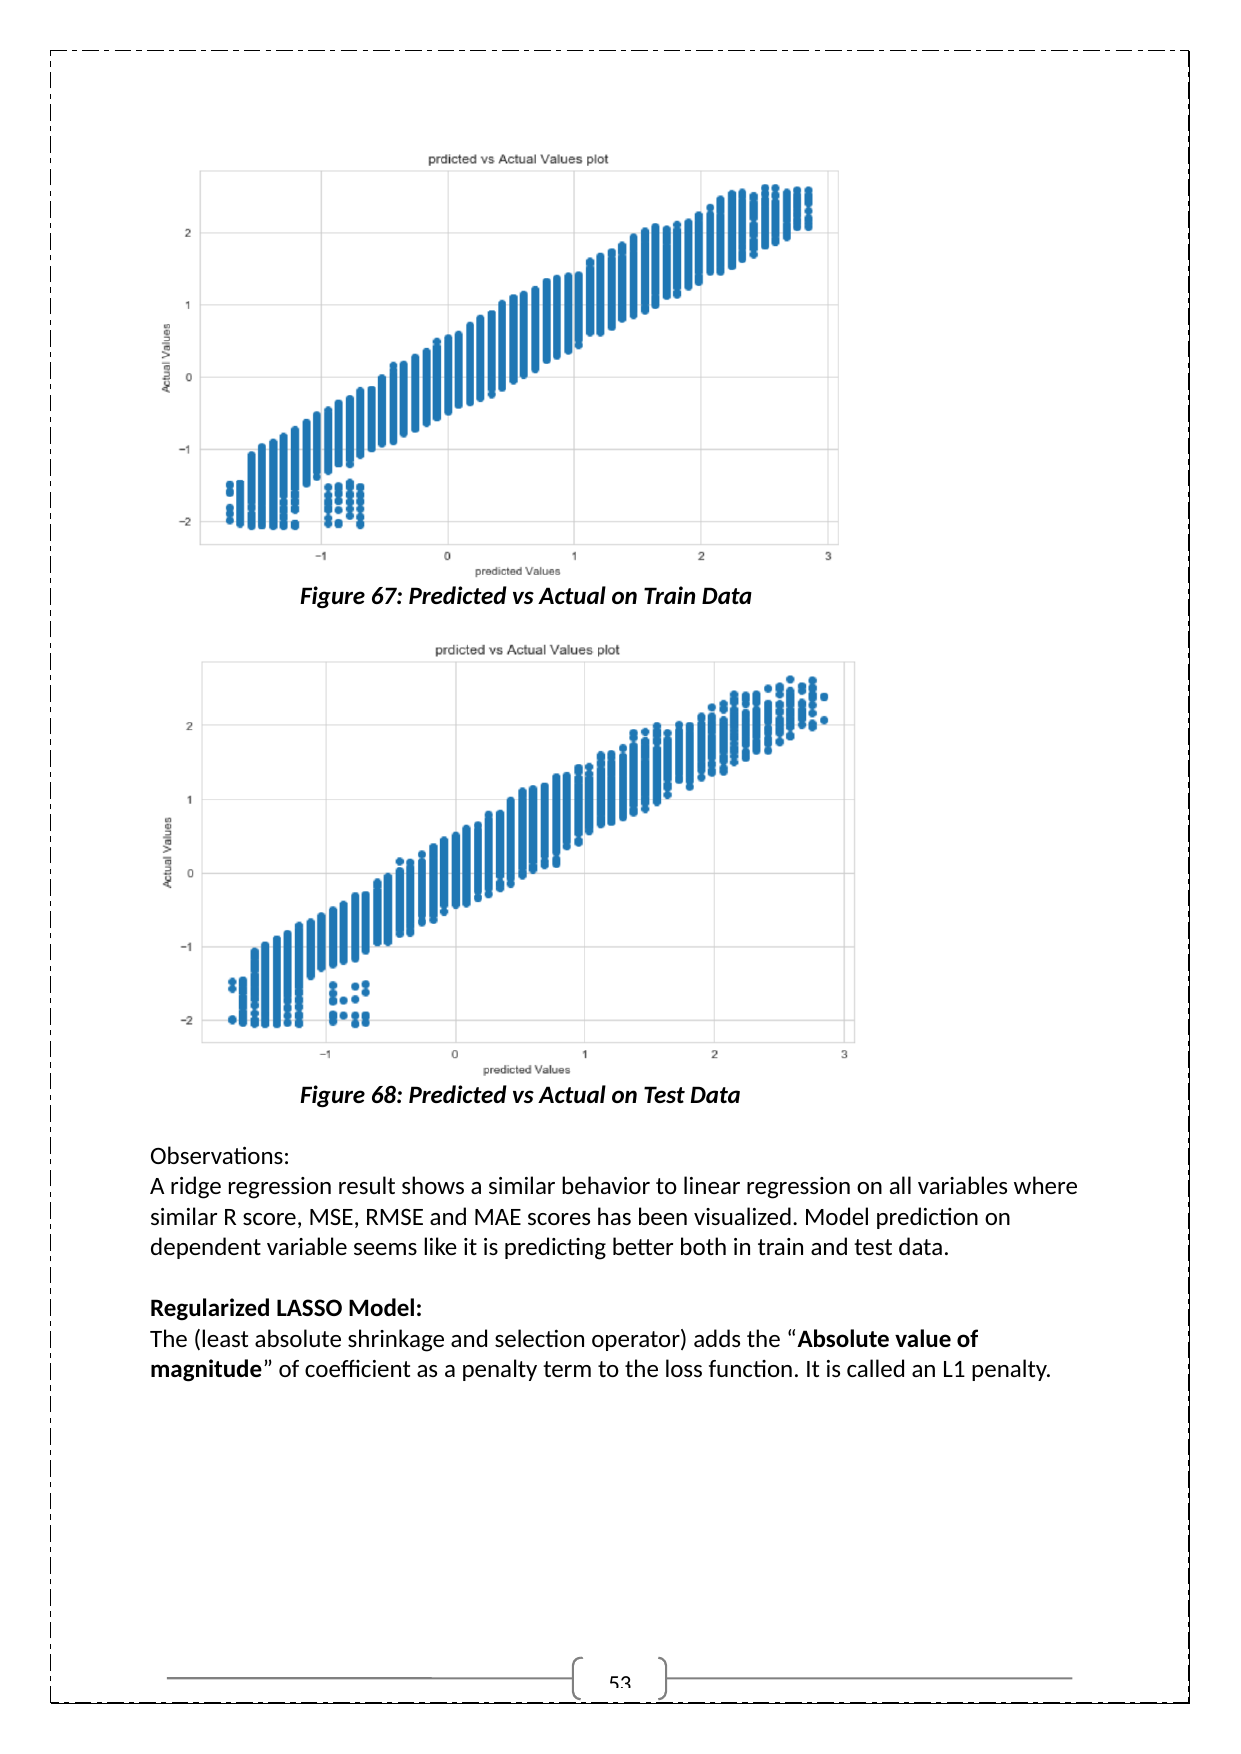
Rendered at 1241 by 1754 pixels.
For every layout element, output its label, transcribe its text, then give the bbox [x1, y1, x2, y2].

text The (least absolute shrinkage and selection operator) adds the “Absolute value of magnitude” of coefficient as a penalty term to the loss function. It is called an L1 penalty. [150, 1323, 1089, 1384]
text Figure 68: Predicted vs Actual on Test Data [150, 1079, 1089, 1109]
text Figure 67: Predicted vs Actual on Train Data [150, 580, 1089, 611]
picture [150, 150, 861, 581]
text Regularized LASSO Model: [150, 1292, 1089, 1323]
text A ridge regression result shows a similar behavior to linear regression on all variables where similar R score, MSE, RMSE and MAE scores has been visualized. Model prediction on dependent variable seems like it is predicting better both in train and test data. [150, 1170, 1089, 1262]
picture [150, 641, 877, 1079]
text Observations: [150, 1140, 1089, 1170]
